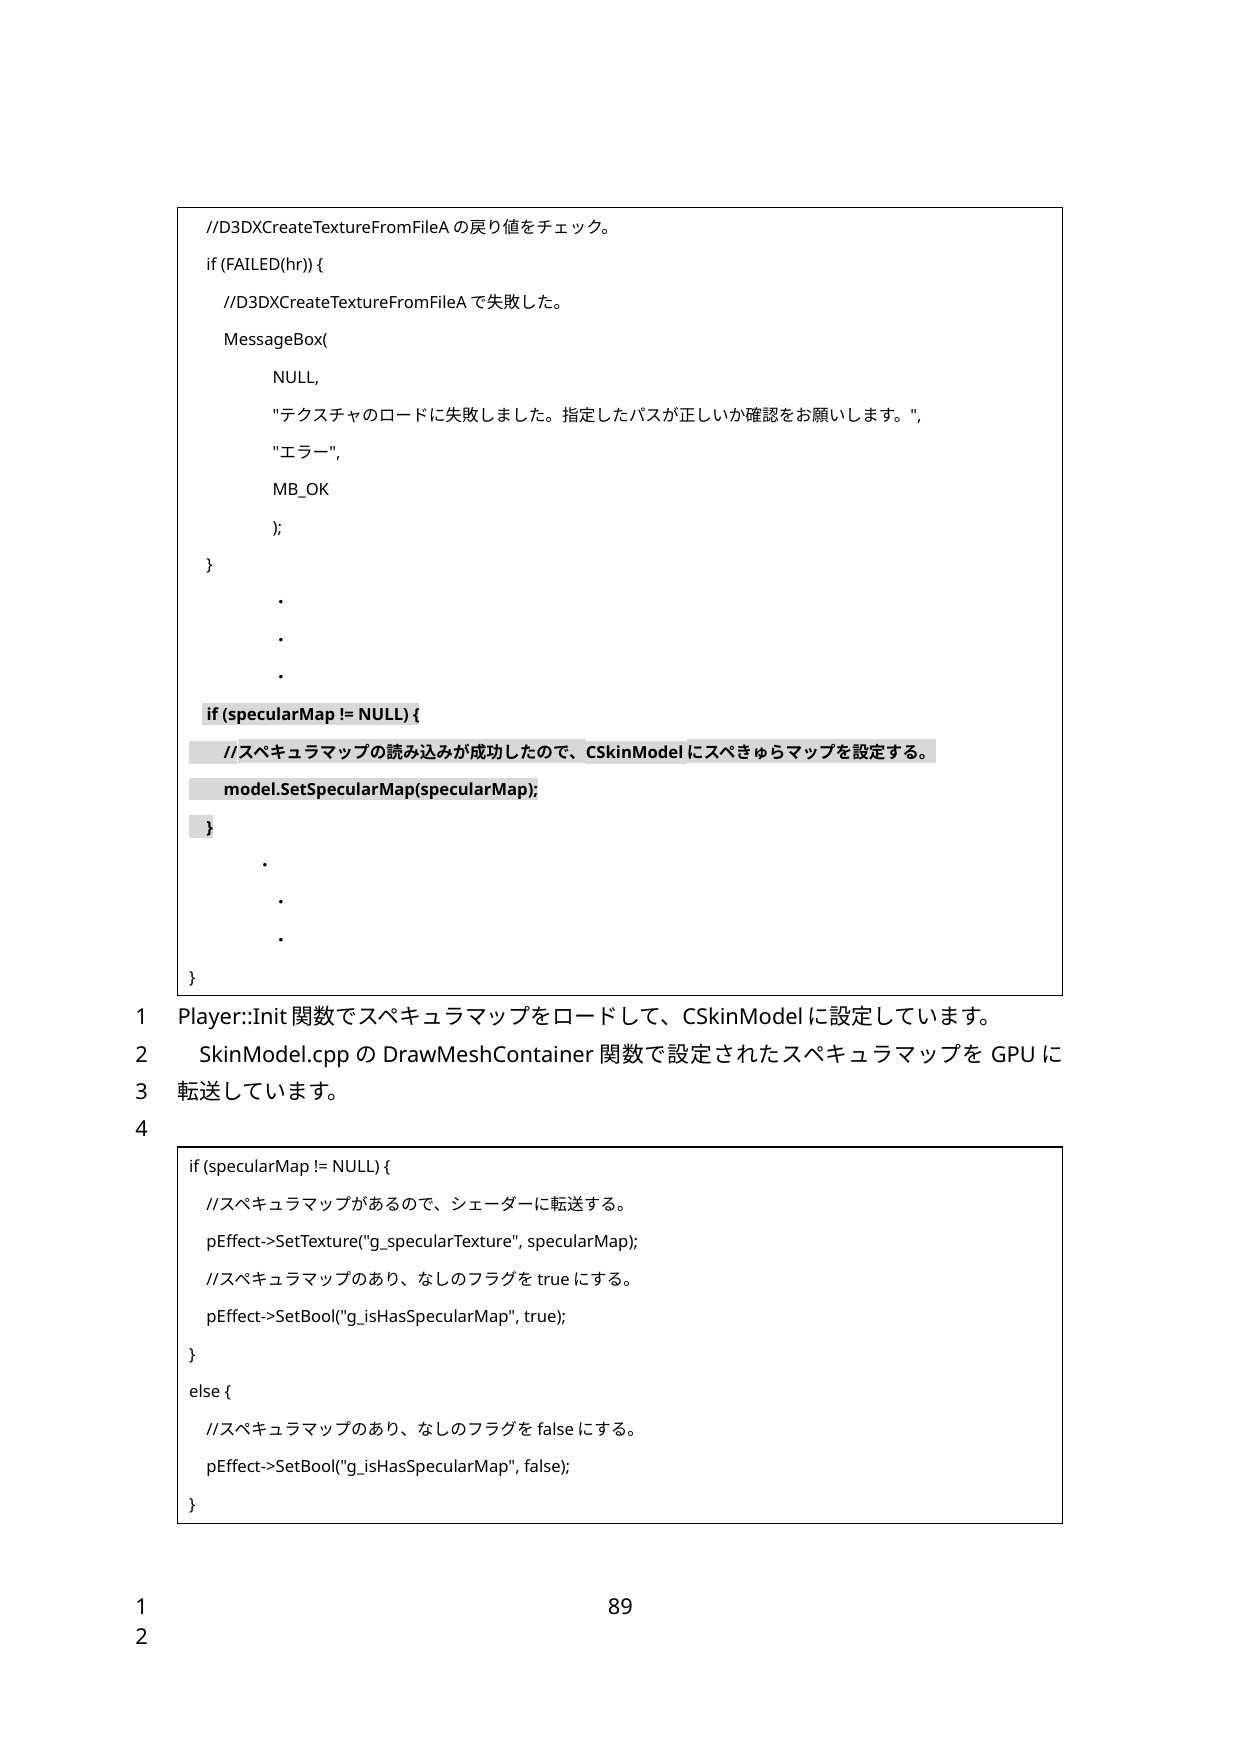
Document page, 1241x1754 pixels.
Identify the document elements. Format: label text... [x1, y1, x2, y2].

table_header if (specularMap != NULL) { //スペキュラマップがあるので、シェーダーに転送する。 pEffect->SetTexture("g_specularTexture", specularMap); //スペキュラマップのあり、なしのフラグをtrueにする。 pEffect->SetBool("g_isHasSpecularMap", true); } else { //スペキュラマップのあり、なしのフラグをfalseにする。 pEffect->SetBool("g_isHasSpecularMap", false); } [178, 1148, 1062, 1522]
text Player::Init関数でスペキュラマップをロードして、CSkinModelに設定しています。 [177, 996, 1063, 1034]
text SkinModel.cppのDrawMeshContainer関数で設定されたスペキュラマップをGPUに転送しています。 [177, 1034, 1063, 1109]
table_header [178, 208, 1062, 995]
